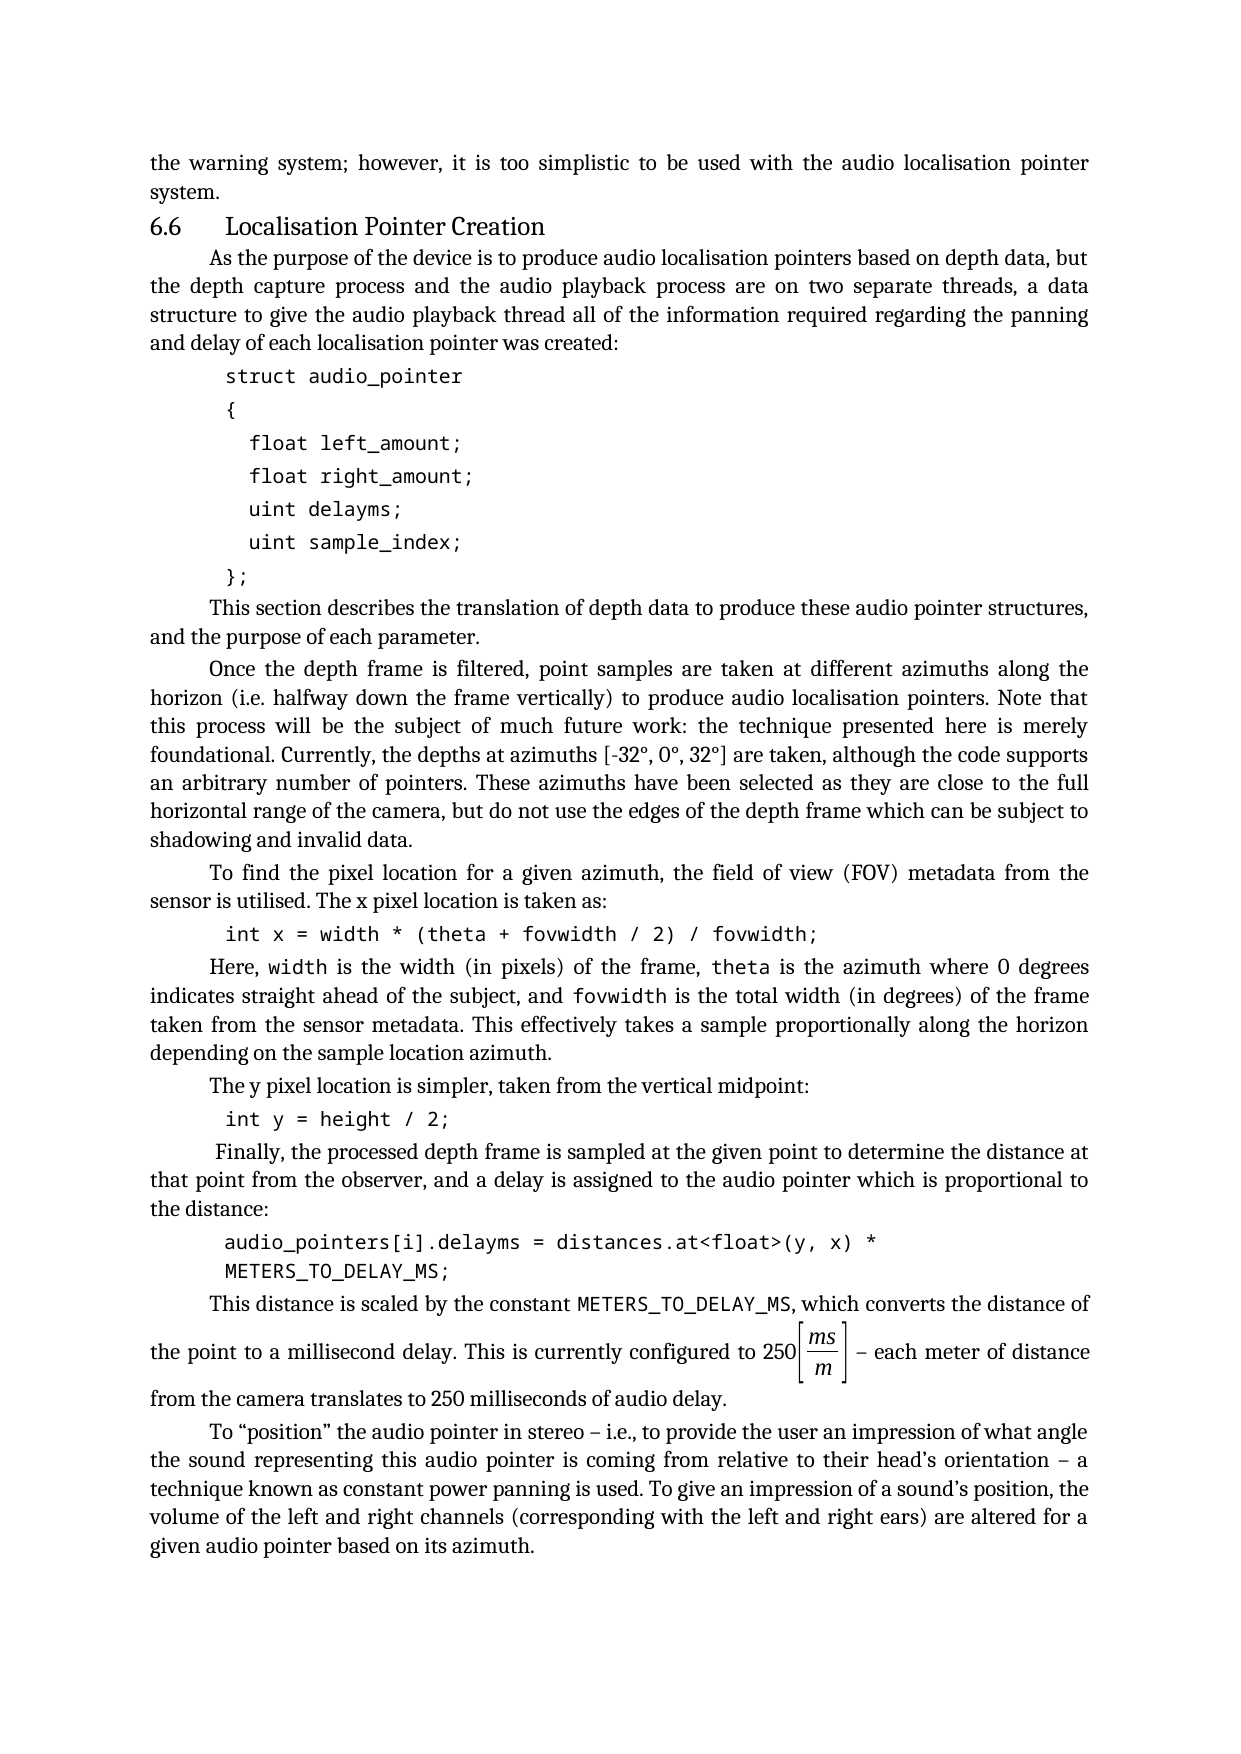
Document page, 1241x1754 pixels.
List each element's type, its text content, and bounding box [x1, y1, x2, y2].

text uint delayms; [225, 495, 1090, 522]
text }; [225, 562, 1090, 589]
text audio_pointers[i].delayms = distances.at<float>(y, x) * METERS_TO_DELAY_MS; [224, 1228, 1090, 1284]
text float left_amount; [225, 429, 1090, 456]
text float right_amount; [225, 462, 1090, 489]
text To find the pixel location for a given azimuth, the field of view (FOV) metadata from the sensor is utilised. The x pixel location is taken as: [150, 859, 1090, 914]
text struct audio_pointer [225, 362, 1090, 389]
subtitle Localisation Pointer Creation [150, 211, 1090, 242]
text As the purpose of the device is to produce audio localisation pointers based on depth data, but the depth capture process and the audio playback process are on two separate threads, a data structure to give the audio playback thread all of the information required regarding the panning and delay of each localisation pointer was created: [150, 244, 1090, 356]
text int y = height / 2; [225, 1105, 1090, 1132]
text int x = width * (theta + fovwidth / 2) / fovwidth; [225, 920, 1090, 947]
text { [225, 396, 1090, 423]
text Here, width is the width (in pixels) of the frame, theta is the azimuth where 0 degrees indicates straight ahead of the subject, and fovwidth is the total width (in degrees) of the frame taken from the sensor metadata. This effectively takes a sample proportionally along the horizon depending on the sample location azimuth. [150, 954, 1090, 1067]
text Finally, the processed depth frame is sampled at the given point to determine the distance at that point from the observer, and a delay is assigned to the audio pointer which is proportional to the distance: [150, 1139, 1090, 1222]
text This distance is scaled by the constant METERS_TO_DELAY_MS, which converts the distance of the point to a millisecond delay. This is currently configured to 250 – each meter of distance from the camera translates to 250 milliseconds of audio delay. [150, 1290, 1090, 1413]
text Once the depth frame is filtered, point samples are taken at different azimuths along the horizon (i.e. halfway down the frame vertically) to produce audio localisation pointers. Note that this process will be the subject of much future work: the technique presented here is merely foundational. Currently, the depths at azimuths [-32°, 0°, 32°] are taken, although the code supports an arbitrary number of pointers. These azimuths have been selected as they are close to the full horizontal range of the camera, but do not use the edges of the depth frame which can be subject to shadowing and invalid data. [150, 656, 1090, 853]
text To “position” the audio pointer in stereo – i.e., to provide the user an impression of what angle the sound representing this audio pointer is coming from relative to their head’s orientation – a technique known as constant power panning is used. To give an impression of a sound’s position, the volume of the left and right channels (corresponding with the left and right ears) are altered for a given audio pointer based on its azimuth. [150, 1419, 1090, 1559]
text The y pixel location is simpler, taken from the vertical midpoint: [150, 1073, 1090, 1099]
text This section describes the translation of depth data to produce these audio pointer structures, and the purpose of each parameter. [150, 595, 1090, 650]
text uint sample_index; [225, 529, 1090, 556]
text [150, 150, 1090, 205]
